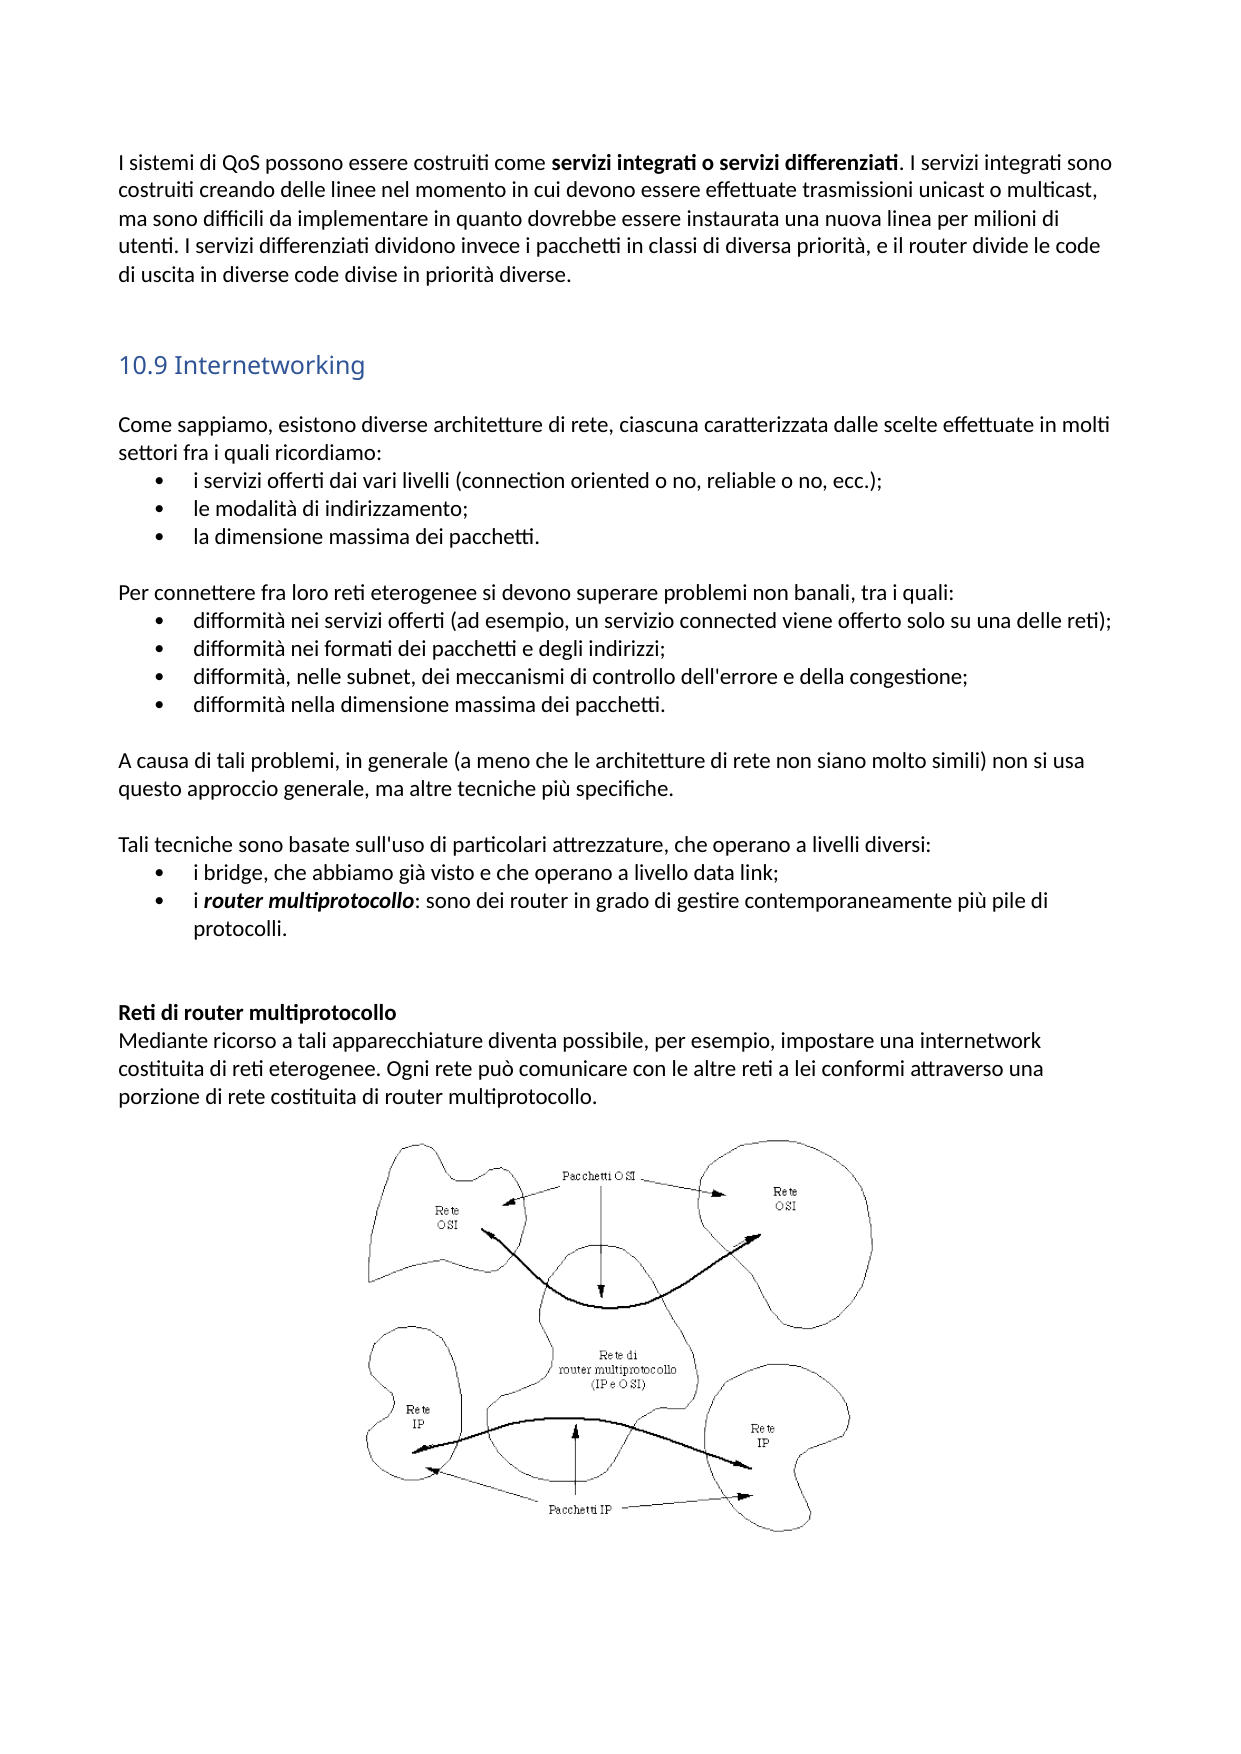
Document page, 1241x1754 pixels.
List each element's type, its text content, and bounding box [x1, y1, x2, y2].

subtitle 10.9 Internetworking [118, 348, 1122, 382]
picture [366, 1138, 875, 1534]
list difformità nella dimensione massima dei pacchetti. [156, 690, 1122, 718]
text A causa di tali problemi, in generale (a meno che le architetture di rete non siano molto simili) non si usa questo approccio generale, ma altre tecniche più specifiche. [118, 746, 1122, 802]
list difformità nei formati dei pacchetti e degli indirizzi; [156, 634, 1122, 662]
list difformità nei servizi offerti (ad esempio, un servizio connected viene offerto solo su una delle reti); [156, 606, 1122, 634]
list i router multiprotocollo: sono dei router in grado di gestire contemporaneamente più pile di protocolli. [156, 886, 1122, 942]
text Reti di router multiprotocollo [118, 998, 1122, 1026]
text I sistemi di QoS possono essere costruiti come servizi integrati o servizi differenziati. I servizi integrati sono costruiti creando delle linee nel momento in cui devono essere effettuate trasmissioni unicast o multicast, ma sono difficili da implementare in quanto dovrebbe essere instaurata una nuova linea per milioni di utenti. I servizi differenziati dividono invece i pacchetti in classi di diversa priorità, e il router divide le code di uscita in diverse code divise in priorità diverse. [118, 148, 1122, 288]
list i bridge, che abbiamo già visto e che operano a livello data link; [156, 858, 1122, 886]
text Per connettere fra loro reti eterogenee si devono superare problemi non banali, tra i quali: [118, 578, 1122, 606]
list difformità, nelle subnet, dei meccanismi di controllo dell'errore e della congestione; [156, 662, 1122, 690]
text Come sappiamo, esistono diverse architetture di rete, ciascuna caratterizzata dalle scelte effettuate in molti settori fra i quali ricordiamo: [118, 410, 1122, 466]
list le modalità di indirizzamento; [156, 494, 1122, 522]
text Tali tecniche sono basate sull'uso di particolari attrezzature, che operano a livelli diversi: [118, 830, 1122, 858]
text Mediante ricorso a tali apparecchiature diventa possibile, per esempio, impostare una internetwork costituita di reti eterogenee. Ogni rete può comunicare con le altre reti a lei conformi attraverso una porzione di rete costituita di router multiprotocollo. [118, 1026, 1122, 1111]
list i servizi offerti dai vari livelli (connection oriented o no, reliable o no, ecc.); [156, 466, 1122, 494]
list la dimensione massima dei pacchetti. [156, 522, 1122, 550]
